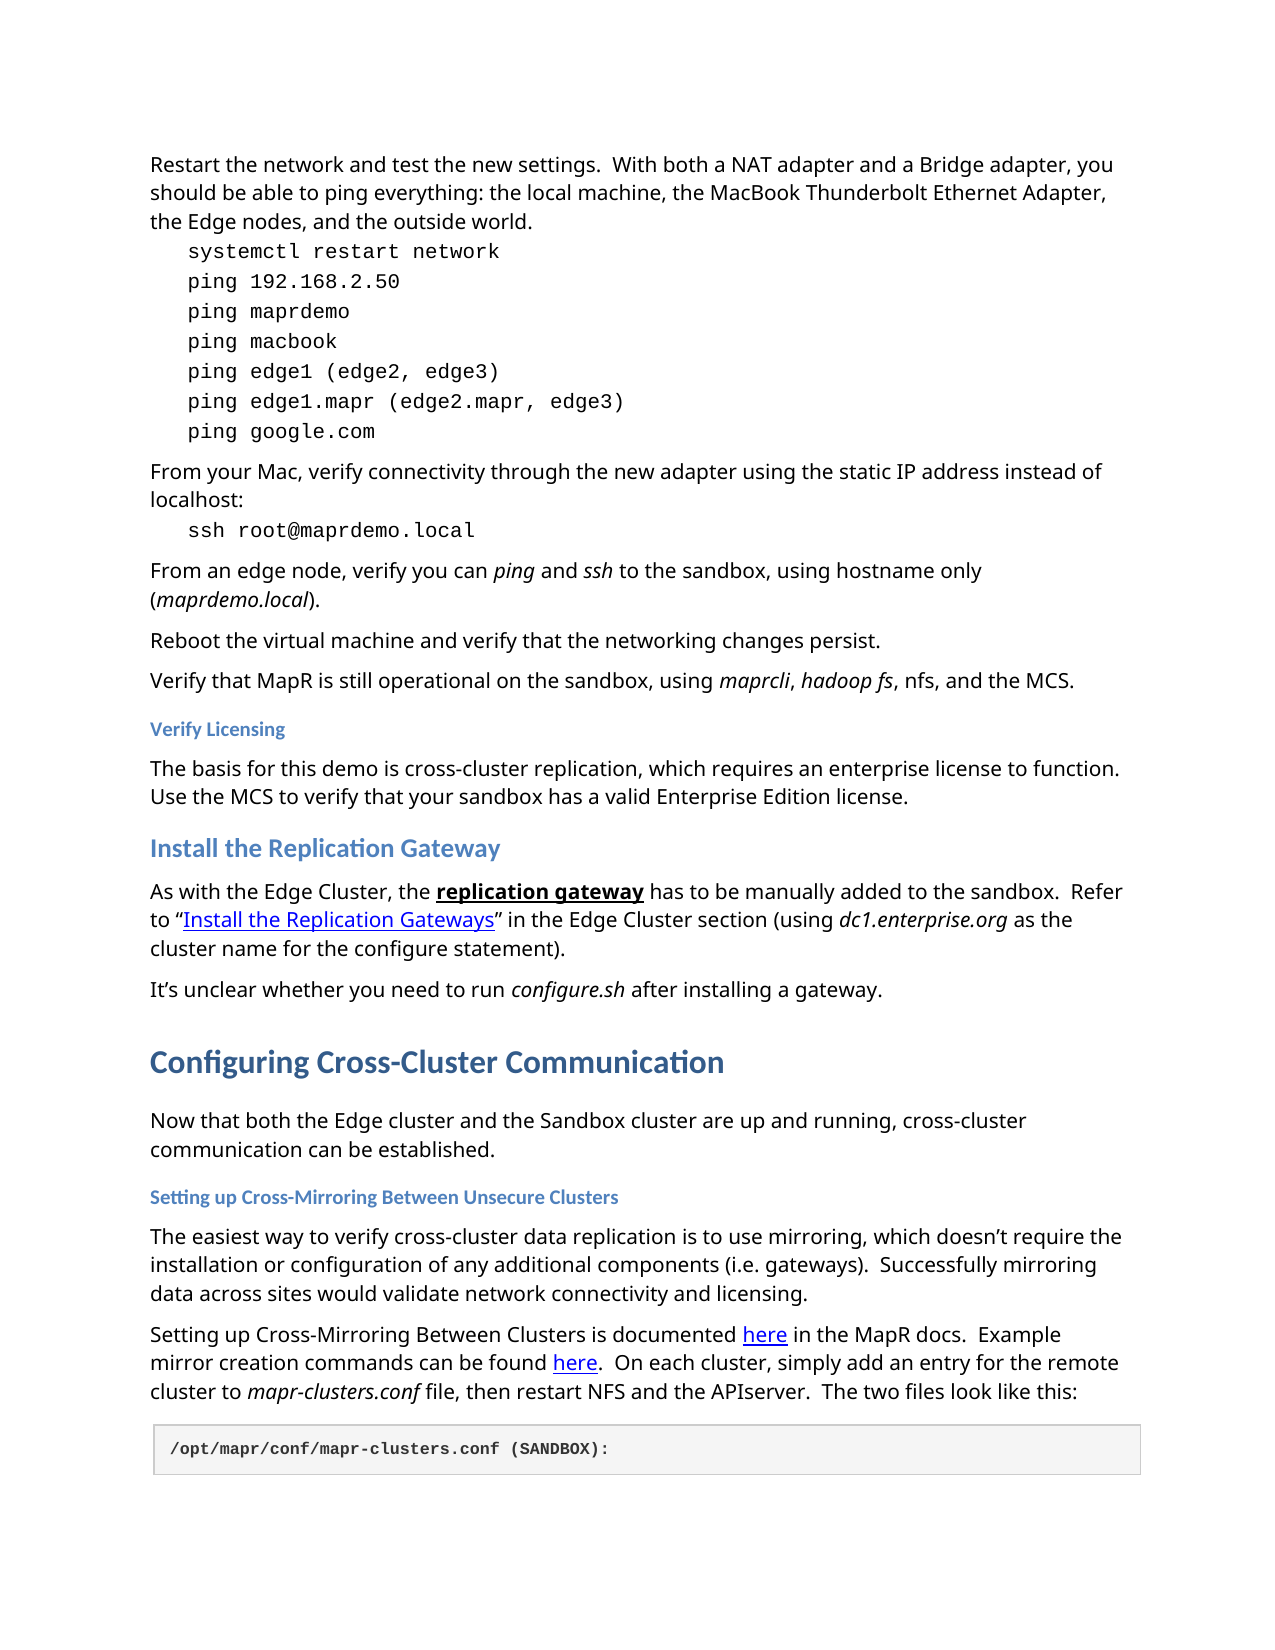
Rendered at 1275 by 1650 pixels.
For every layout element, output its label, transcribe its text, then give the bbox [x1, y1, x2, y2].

text ping google.com [187, 421, 1125, 444]
text From an edge node, verify you can ping and ssh to the sandbox, using hostname only (maprdemo.local). [150, 556, 1125, 613]
text It’s unclear whether you need to run configure.sh after installing a gateway. [150, 975, 1125, 1003]
text ping 192.168.2.50 [187, 271, 1125, 295]
subtitle Setting up Cross-Mirroring Between Unsecure Clusters [150, 1184, 1125, 1210]
text ping macbook [187, 331, 1125, 355]
text The easiest way to verify cross-cluster data replication is to use mirroring, which doesn’t require the installation or configuration of any additional components (i.e. gateways). Successfully mirroring data across sites would validate network connectivity and licensing. [150, 1222, 1125, 1307]
text Reboot the virtual machine and verify that the networking changes persist. [150, 626, 1125, 654]
subtitle Install the Replication Gateway [150, 832, 1125, 864]
text The basis for this demo is cross-cluster replication, which requires an enterprise license to function. Use the MCS to verify that your sandbox has a valid Enterprise Edition license. [150, 754, 1125, 811]
text ping edge1 (edge2, edge3) [187, 361, 1125, 385]
text ping maprdemo [187, 301, 1125, 325]
text Now that both the Edge cluster and the Sandbox cluster are up and running, cross-cluster communication can be established. [150, 1107, 1125, 1163]
text ping edge1.mapr (edge2.mapr, edge3) [187, 391, 1125, 415]
text systemctl restart network [187, 242, 1125, 265]
text ssh root@maprdemo.local [187, 520, 1125, 544]
subtitle Configuring Cross-Cluster Communication [150, 1041, 1125, 1082]
text Restart the network and test the new settings. With both a NAT adapter and a Bridge adapter, you should be able to ping everything: the local machine, the MacBook Thunderbolt Ethernet Adapter, the Edge nodes, and the outside world. [150, 150, 1125, 235]
text Verify that MapR is still operational on the sandbox, using maprcli, hadoop fs, nfs, and the MCS. [150, 667, 1125, 695]
text Setting up Cross-Mirroring Between Clusters is documented here in the MapR docs. Example mirror creation commands can be found here. On each cluster, simply add an entry for the remote cluster to mapr-clusters.conf file, then restart NFS and the APIserver. The two files look like this: [150, 1320, 1125, 1405]
subtitle Verify Licensing [150, 716, 1125, 741]
text As with the Edge Cluster, the replication gateway has to be manually added to the sandbox. Refer to “Install the Replication Gateways” in the Edge Cluster section (using dc1.enterprise.org as the cluster name for the configure statement). [150, 877, 1125, 962]
text /opt/mapr/conf/mapr-clusters.conf (SANDBOX): [155, 1426, 1140, 1474]
text From your Mac, verify connectivity through the new adapter using the static IP address instead of localhost: [150, 457, 1125, 514]
